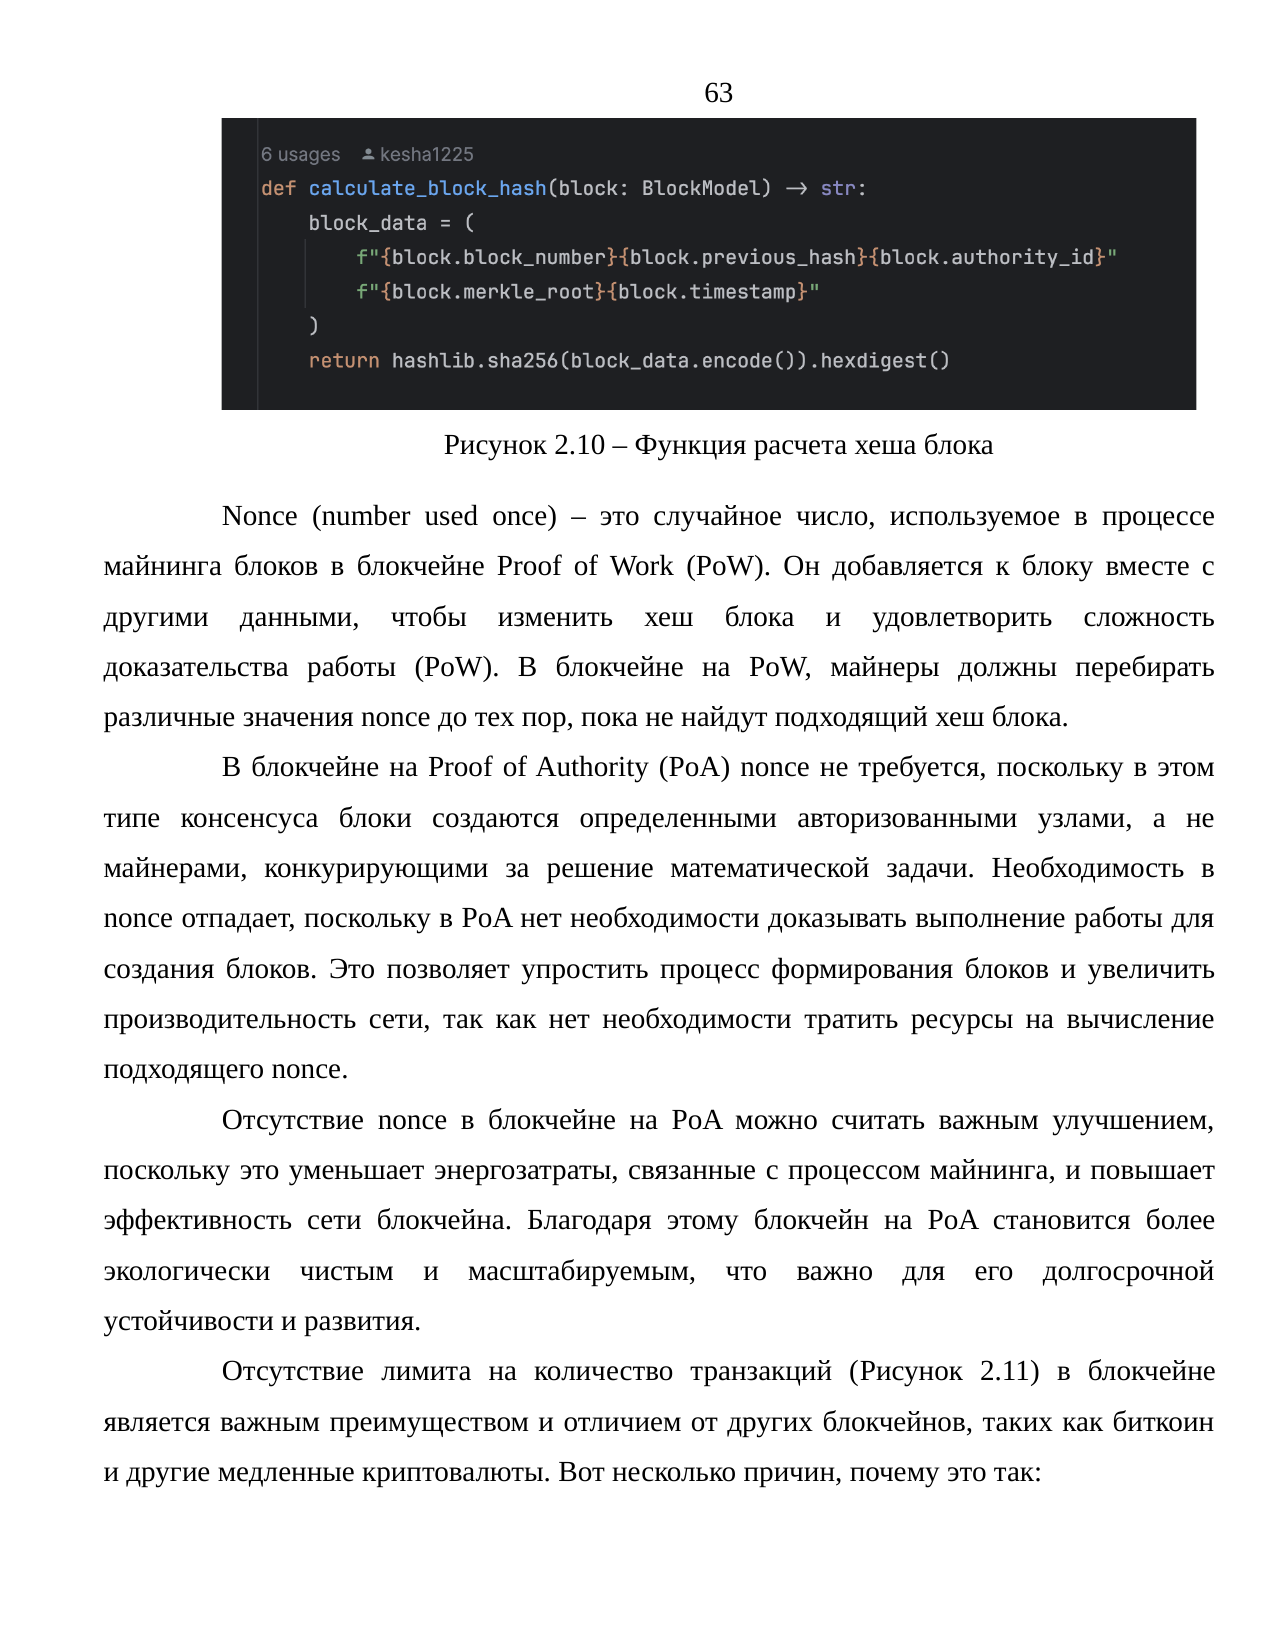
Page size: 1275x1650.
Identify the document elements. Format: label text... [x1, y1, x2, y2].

picture [221, 118, 1197, 410]
list Nonce (number used once) – это случайное число, используемое в процессе майнинга блоков в блокчейне Proof of Work (PoW). Он добавляется к блоку вместе с другими данными, чтобы изменить хеш блока и удовлетворить сложность доказательства работы (PoW). В блокчейне на PoW, майнеры должны перебирать различные значения nonce до тех пор, пока не найдут подходящий хеш блока. [103, 498, 1216, 733]
list Отсутствие nonce в блокчейне на PoA можно считать важным улучшением, поскольку это уменьшает энергозатраты, связанные с процессом майнинга, и повышает эффективность сети блокчейна. Благодаря этому блокчейн на PoA становится более экологически чистым и масштабируемым, что важно для его долгосрочной устойчивости и развития. [103, 1102, 1216, 1337]
list В блокчейне на Proof of Authority (PoA) nonce не требуется, поскольку в этом типе консенсуса блоки создаются определенными авторизованными узлами, а не майнерами, конкурирующими за решение математической задачи. Необходимость в nonce отпадает, поскольку в PoA нет необходимости доказывать выполнение работы для создания блоков. Это позволяет упростить процесс формирования блоков и увеличить производительность сети, так как нет необходимости тратить ресурсы на вычисление подходящего nonce. [103, 749, 1216, 1085]
